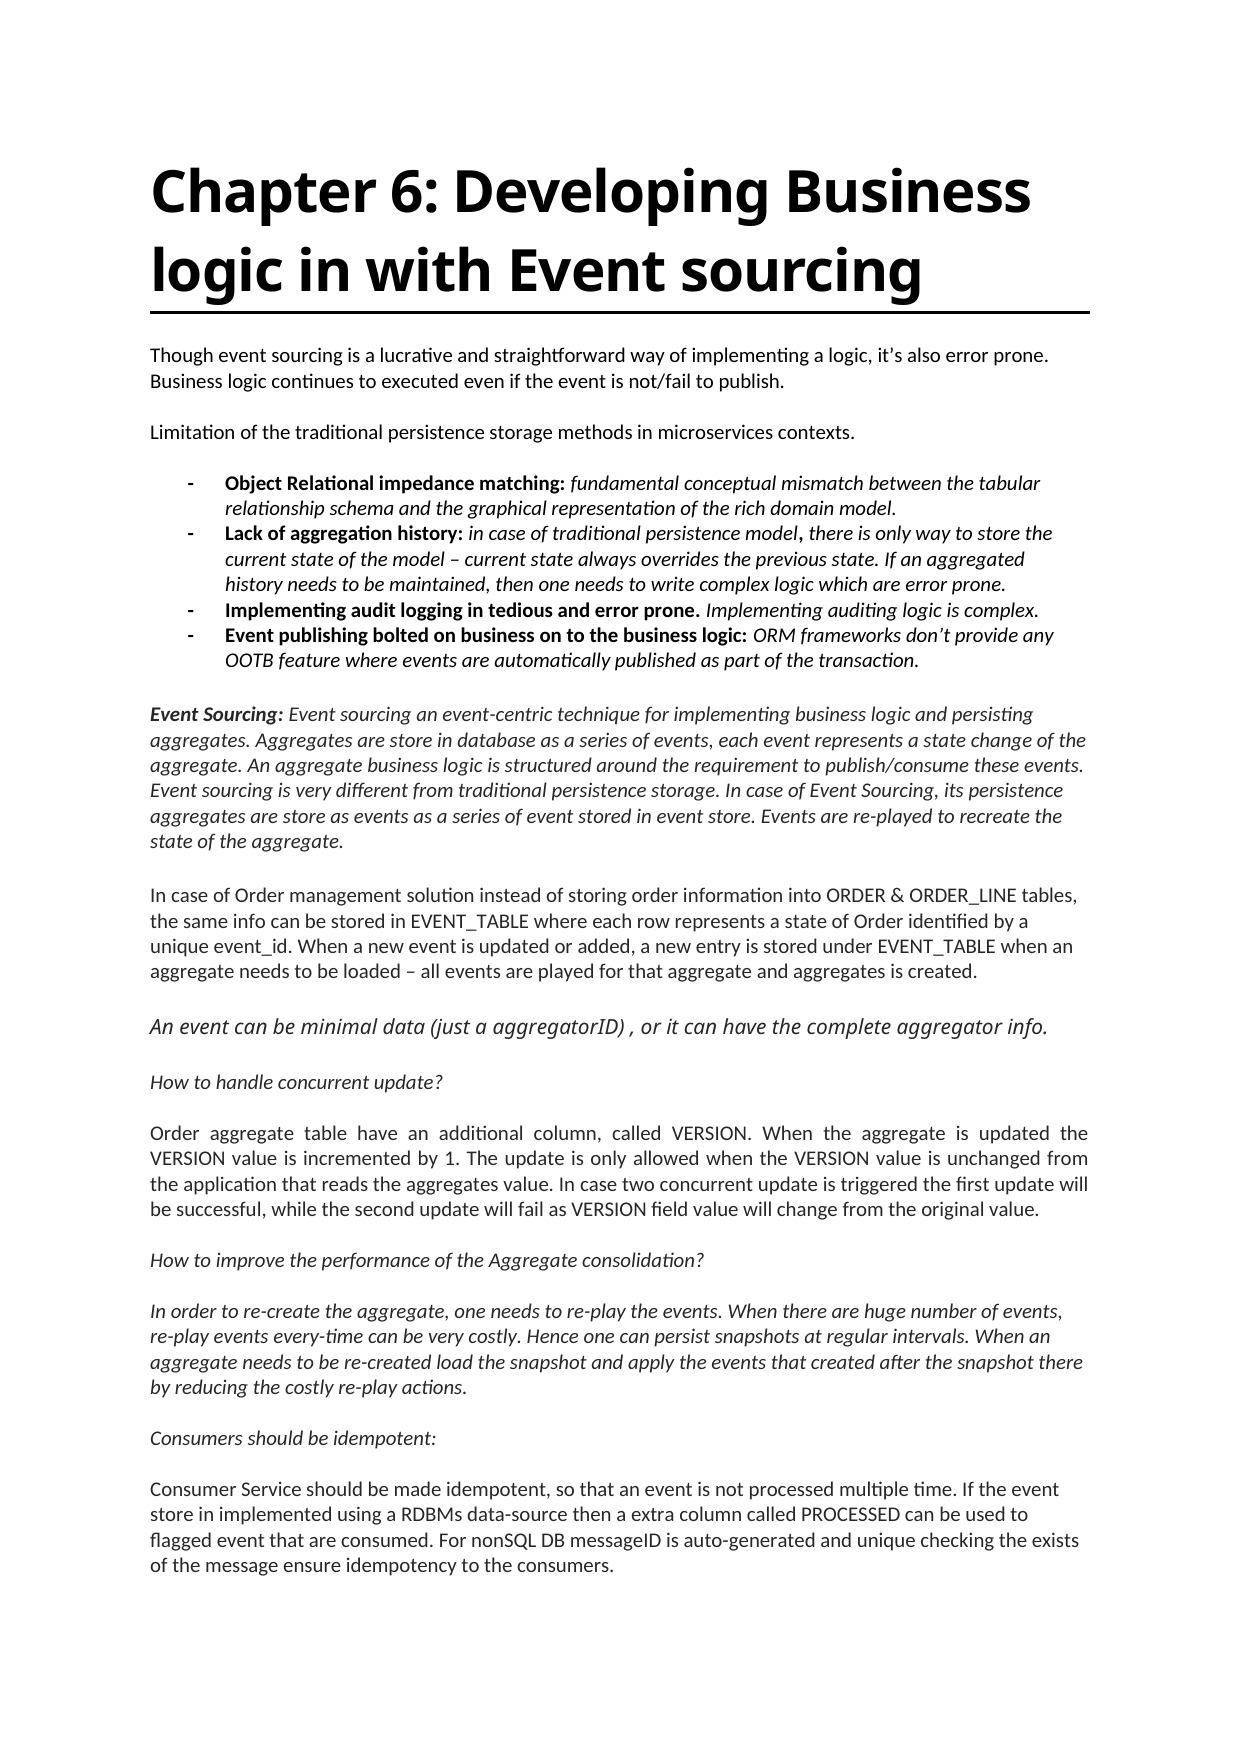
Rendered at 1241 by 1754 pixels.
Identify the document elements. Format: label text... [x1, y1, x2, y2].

text Order aggregate table have an additional column, called VERSION. When the aggregate is updated the VERSION value is incremented by 1. The update is only allowed when the VERSION value is unchanged from the application that reads the aggregates value. In case two concurrent update is triggered the first update will be successful, while the second update will fail as VERSION field value will change from the original value. [150, 1120, 1090, 1222]
list Implementing audit logging in tedious and error prone. Implementing auditing logic is complex. [187, 597, 1090, 622]
text In order to re-create the aggregate, one needs to re-play the events. When there are huge number of events, re-play events every-time can be very costly. Hence one can persist snapshots at regular intervals. When an aggregate needs to be re-created load the snapshot and apply the events that created after the snapshot there by reducing the costly re-play actions. [150, 1298, 1090, 1400]
text In case of Order management solution instead of storing order information into ORDER & ORDER_LINE tables, the same info can be stored in EVENT_TABLE where each row represents a state of Order identified by a unique event_id. When a new event is updated or added, a new entry is stored under EVENT_TABLE when an aggregate needs to be loaded – all events are played for that aggregate and aggregates is created. [150, 882, 1090, 984]
text Event sourcing is very different from traditional persistence storage. In case of Event Sourcing, its persistence aggregates are store as events as a series of event stored in event store. Events are re-played to recreate the state of the aggregate. [150, 778, 1090, 854]
text Event Sourcing: Event sourcing an event-centric technique for implementing business logic and persisting aggregates. Aggregates are store in database as a series of events, each event represents a state change of the aggregate. An aggregate business logic is structured around the requirement to publish/consume these events. [150, 701, 1090, 778]
text Consumers should be idempotent: [150, 1425, 1090, 1451]
text How to handle concurrent update? [150, 1069, 1090, 1095]
text Limitation of the traditional persistence storage methods in microservices contexts. [150, 419, 1090, 444]
text Though event sourcing is a lucrative and straightforward way of implementing a logic, it’s also error prone. Business logic continues to executed even if the event is not/fail to publish. [150, 343, 1090, 393]
list Lack of aggregation history: in case of traditional persistence model, there is only way to store the current state of the model – current state always overrides the previous state. If an aggregated history needs to be maintained, then one needs to write complex logic which are error prone. [187, 521, 1090, 597]
text How to improve the performance of the Aggregate consolidation? [150, 1247, 1090, 1273]
list Object Relational impedance matching: fundamental conceptual mismatch between the tabular relationship schema and the graphical representation of the rich domain model. [187, 470, 1090, 521]
title Chapter 6: Developing Business logic in with Event sourcing [150, 150, 1090, 311]
text Consumer Service should be made idempotent, so that an event is not processed multiple time. If the event store in implemented using a RDBMs data-source then a extra column called PROCESSED can be used to flagged event that are consumed. For nonSQL DB messageID is auto-generated and unique checking the exists of the message ensure idempotency to the consumers. [150, 1476, 1090, 1578]
list Event publishing bolted on business on to the business logic: ORM frameworks don’t provide any OOTB feature where events are automatically published as part of the transaction. [187, 622, 1090, 673]
text An event can be minimal data (just a aggregatorID) , or it can have the complete aggregator info. [150, 1012, 1090, 1041]
